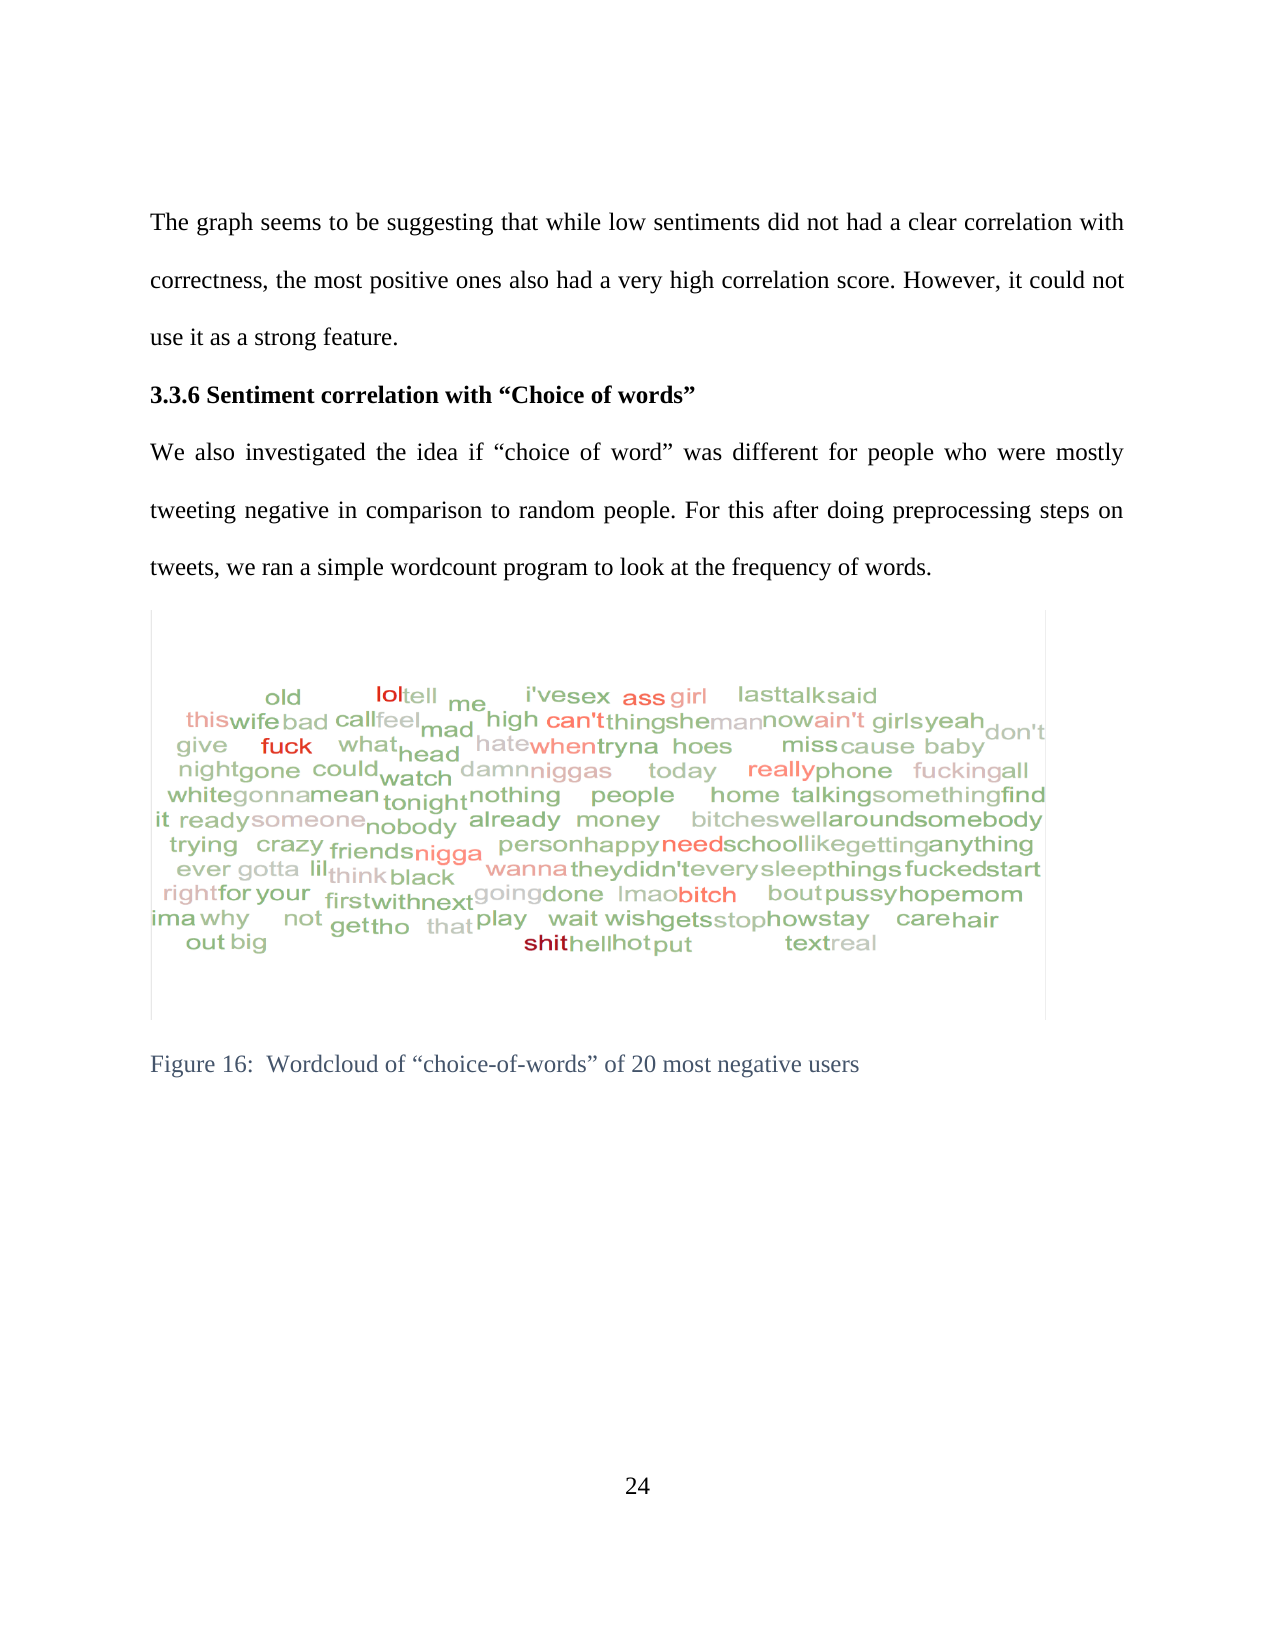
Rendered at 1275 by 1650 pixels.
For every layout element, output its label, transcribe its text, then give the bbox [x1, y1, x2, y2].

text We also investigated the idea if “choice of word” was different for people who were mostly tweeting negative in comparison to random people. For this after doing preprocessing steps on tweets, we ran a simple wordcount program to look at the frequency of words. [150, 437, 1125, 581]
text Figure 16: Wordcloud of “choice-of-words” of 20 most negative users [150, 1049, 1125, 1077]
text The graph seems to be suggesting that while low sentiments did not had a clear correlation with correctness, the most positive ones also had a very high correlation score. However, it could not use it as a strong feature. [150, 207, 1125, 351]
picture [150, 610, 1050, 1020]
text 3.3.6 Sentiment correlation with “Choice of words” [150, 380, 1125, 409]
